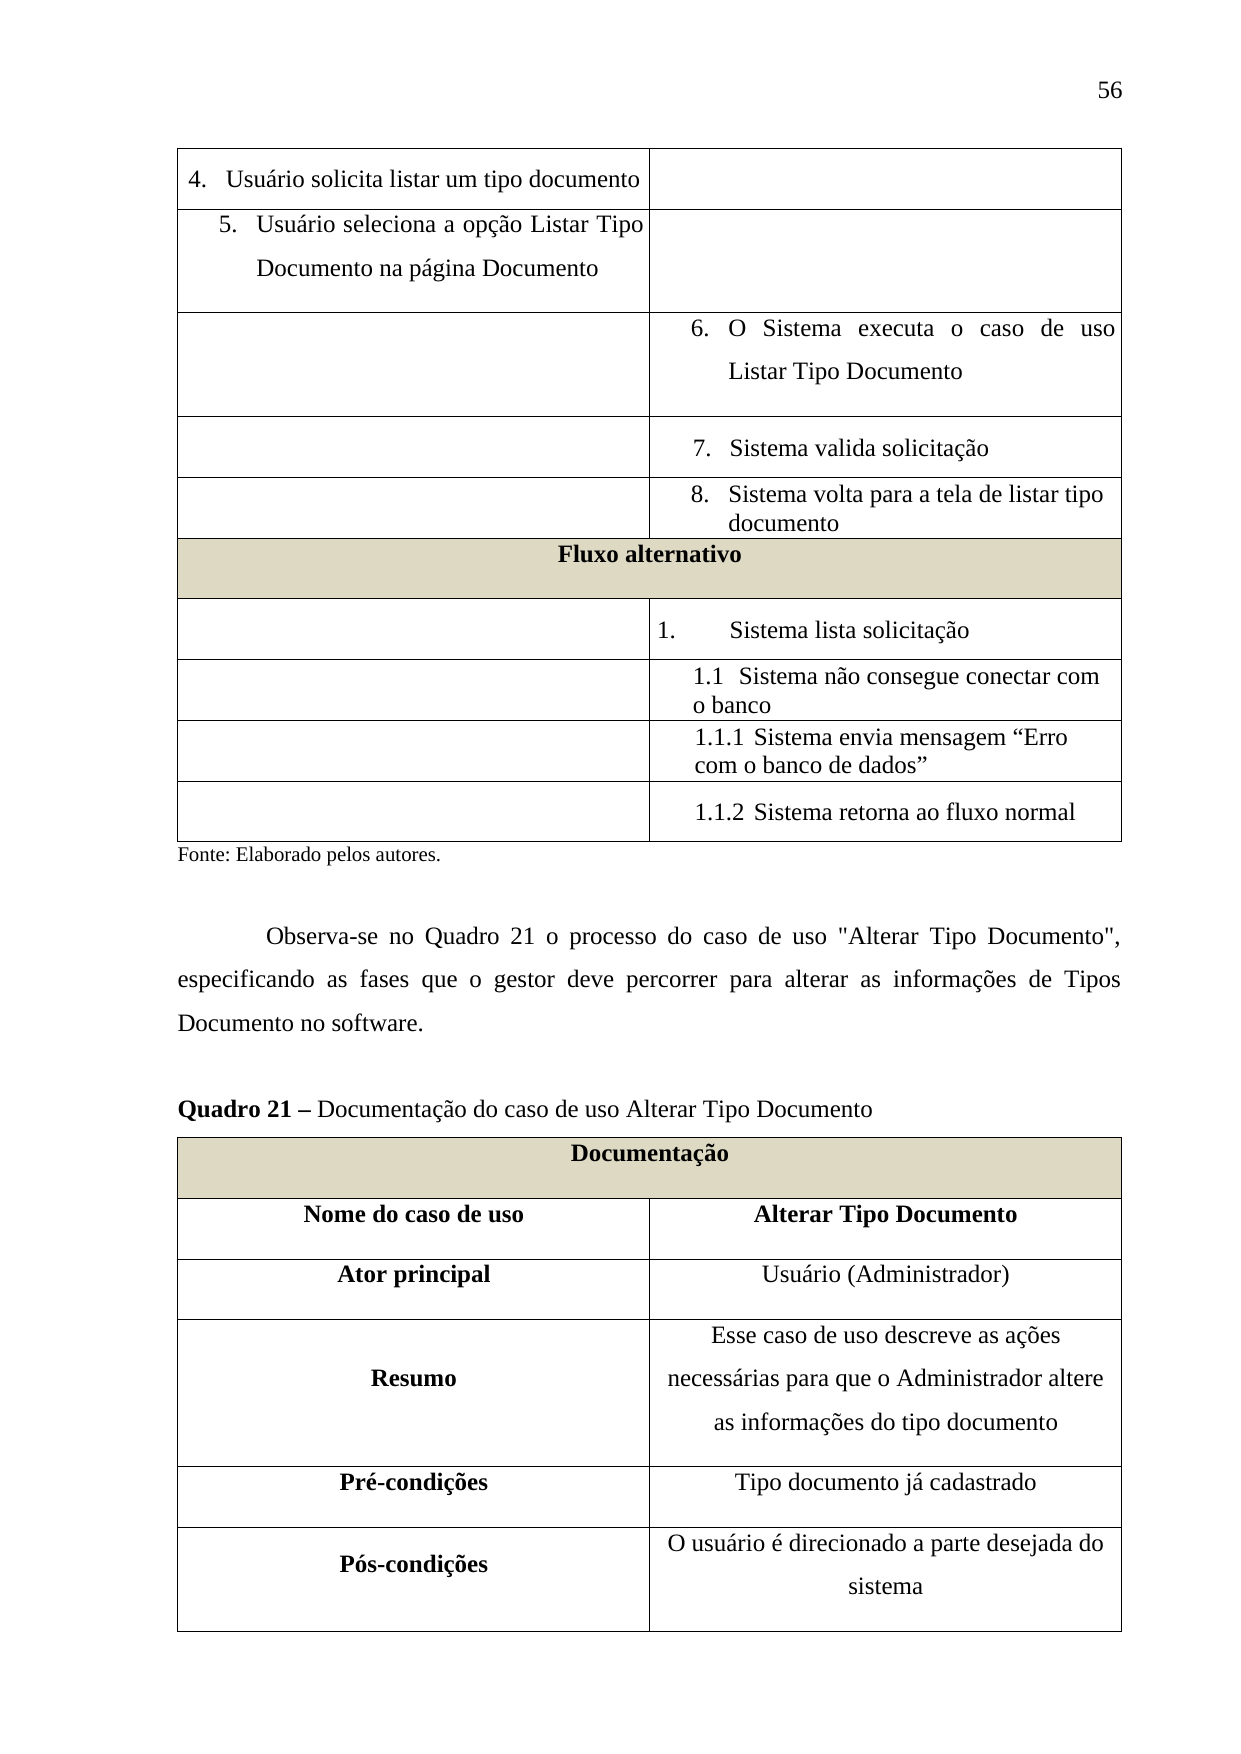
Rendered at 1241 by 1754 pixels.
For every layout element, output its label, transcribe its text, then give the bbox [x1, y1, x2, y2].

table_cell Resumo [178, 1320, 649, 1466]
table_cell Alterar Tipo Documento [650, 1199, 1121, 1258]
table_cell [178, 599, 649, 659]
table_cell Usuário solicita listar um tipo documento [178, 149, 649, 208]
table_cell Sistema não consegue conectar com o banco [650, 660, 1121, 720]
table_cell Sistema valida solicitação [650, 417, 1121, 477]
table_cell [650, 149, 1121, 208]
table_cell Nome do caso de uso [178, 1199, 649, 1258]
table_cell Esse caso de uso descreve as ações necessárias para que o Administrador altere as informações do tipo documento [650, 1320, 1121, 1466]
table_cell O usuário é direcionado a parte desejada do sistema [650, 1528, 1121, 1631]
table_cell Usuário seleciona a opção Listar Tipo Documento na página Documento [178, 210, 649, 312]
table_cell Tipo documento já cadastrado [650, 1467, 1121, 1527]
table_cell Sistema volta para a tela de listar tipo documento [650, 478, 1121, 538]
table_cell Fluxo alternativo [178, 539, 1121, 598]
table_cell [650, 210, 1121, 312]
table_cell Sistema retorna ao fluxo normal [650, 782, 1121, 841]
table_cell Sistema envia mensagem “Erro com o banco de dados” [650, 721, 1121, 781]
table_cell Pré-condições [178, 1467, 649, 1527]
table_cell Sistema lista solicitação [650, 599, 1121, 659]
table_cell Usuário (Administrador) [650, 1260, 1121, 1319]
table_cell [178, 478, 649, 538]
table_cell O Sistema executa o caso de uso Listar Tipo Documento [650, 313, 1121, 416]
table_cell [178, 660, 649, 720]
table_cell [178, 313, 649, 416]
table_cell [178, 721, 649, 781]
text Observa-se no Quadro 21 o processo do caso de uso "Alterar Tipo Documento", especificando as fases que o gestor deve percorrer para alterar as informações de Tipos Documento no software. [177, 921, 1122, 1036]
table_header Documentação [178, 1138, 1121, 1198]
table_cell Ator principal [178, 1260, 649, 1319]
table_cell [178, 782, 649, 841]
text Fonte: Elaborado pelos autores. [177, 842, 1122, 866]
table_cell [178, 417, 649, 477]
text Quadro 21 – Documentação do caso de uso Alterar Tipo Documento [177, 1094, 1122, 1123]
table_cell Pós-condições [178, 1528, 649, 1631]
